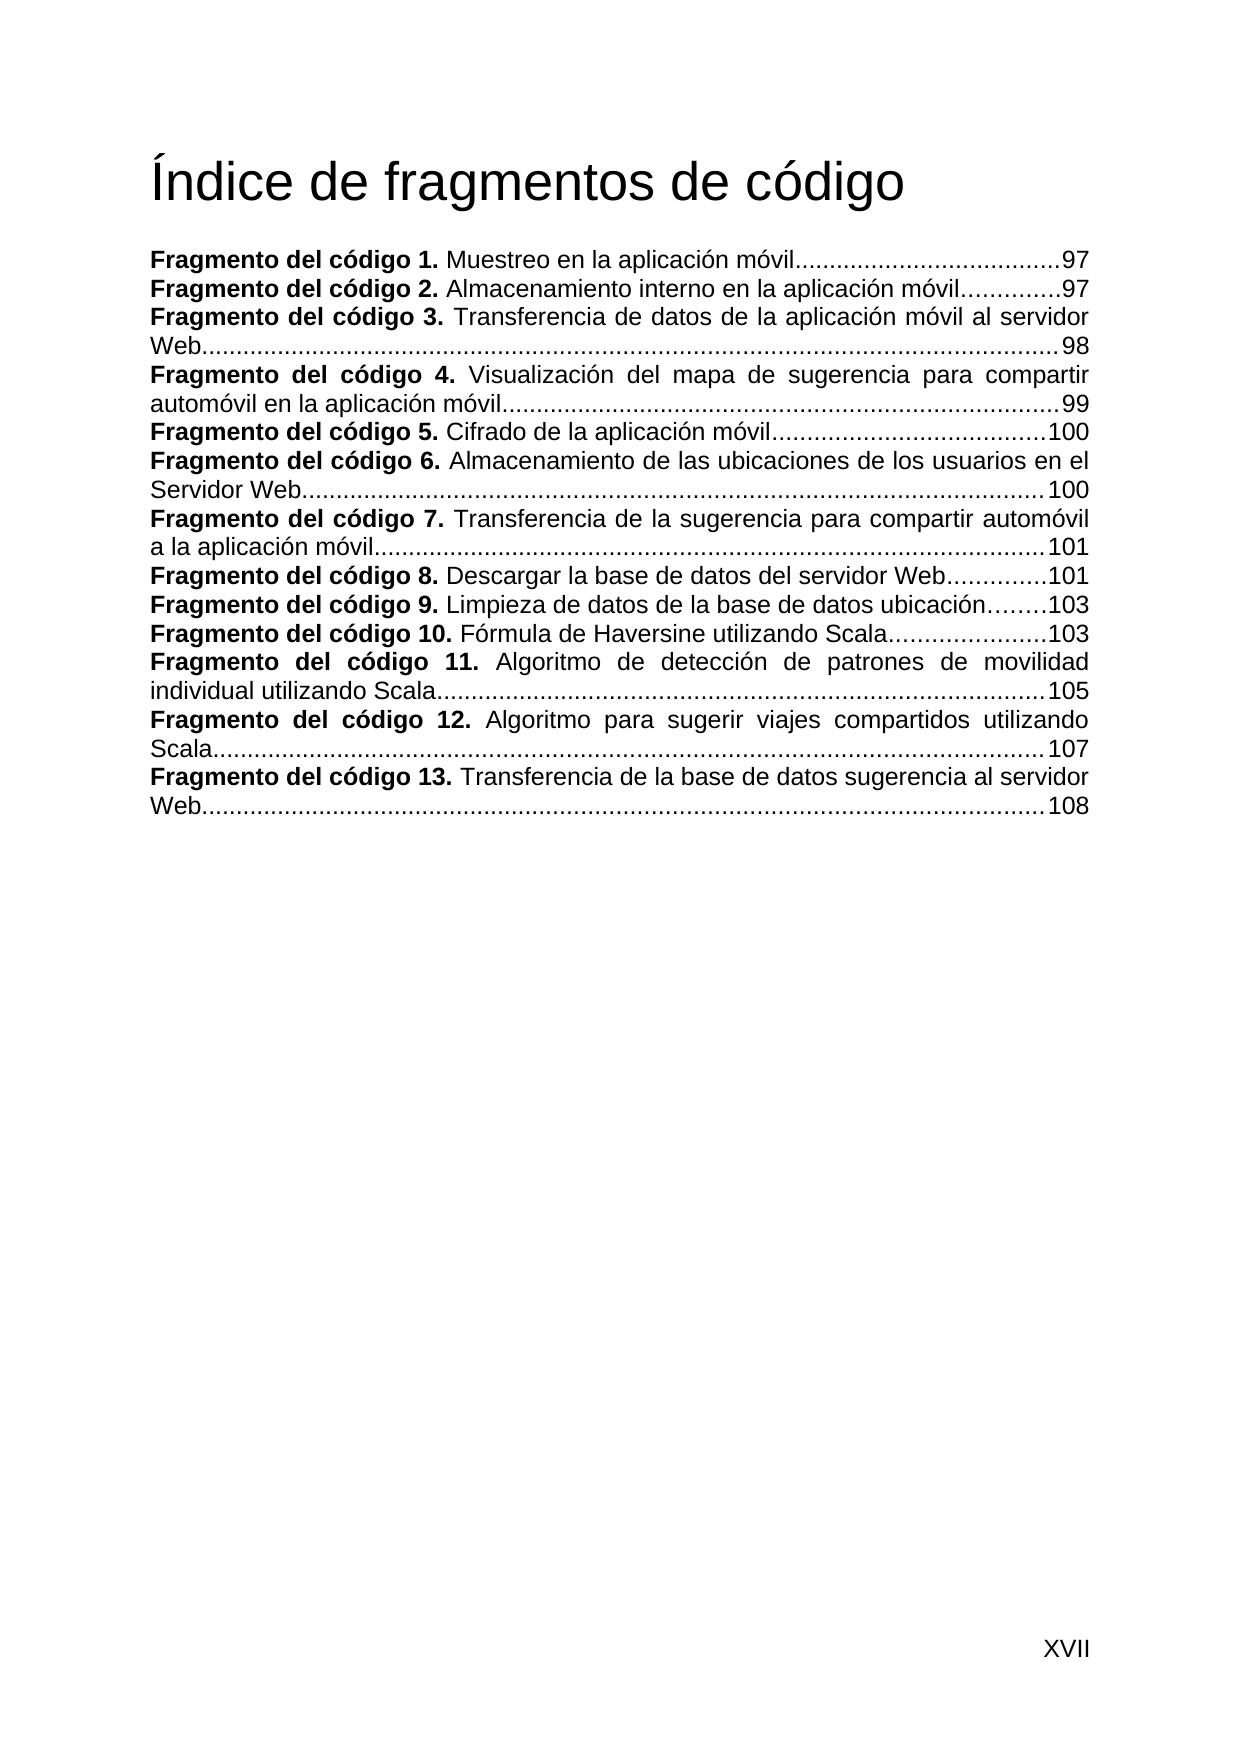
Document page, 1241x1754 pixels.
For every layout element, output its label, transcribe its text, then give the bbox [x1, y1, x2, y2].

text Fragmento del código 1. Muestreo en la aplicación móvil 97 [150, 245, 1090, 274]
text Fragmento del código 7. Transferencia de la sugerencia para compartir automóvil a la aplicación móvil 101 [150, 504, 1090, 561]
text Fragmento del código 12. Algoritmo para sugerir viajes compartidos utilizando Scala 107 [150, 705, 1090, 762]
text Fragmento del código 13. Transferencia de la base de datos sugerencia al servidor Web 108 [150, 762, 1090, 820]
text Fragmento del código 11. Algoritmo de detección de patrones de movilidad individual utilizando Scala 105 [150, 647, 1090, 705]
text Fragmento del código 5. Cifrado de la aplicación móvil 100 [150, 417, 1090, 446]
text Fragmento del código 4. Visualización del mapa de sugerencia para compartir automóvil en la aplicación móvil 99 [150, 360, 1090, 417]
text Fragmento del código 8. Descargar la base de datos del servidor Web 101 [150, 561, 1090, 590]
text Fragmento del código 10. Fórmula de Haversine utilizando Scala 103 [150, 619, 1090, 647]
title Índice de fragmentos de código [150, 150, 1090, 212]
text Fragmento del código 9. Limpieza de datos de la base de datos ubicación 103 [150, 590, 1090, 619]
text Fragmento del código 3. Transferencia de datos de la aplicación móvil al servidor Web 98 [150, 302, 1090, 360]
text Fragmento del código 2. Almacenamiento interno en la aplicación móvil 97 [150, 274, 1090, 302]
text Fragmento del código 6. Almacenamiento de las ubicaciones de los usuarios en el Servidor Web 100 [150, 446, 1090, 504]
